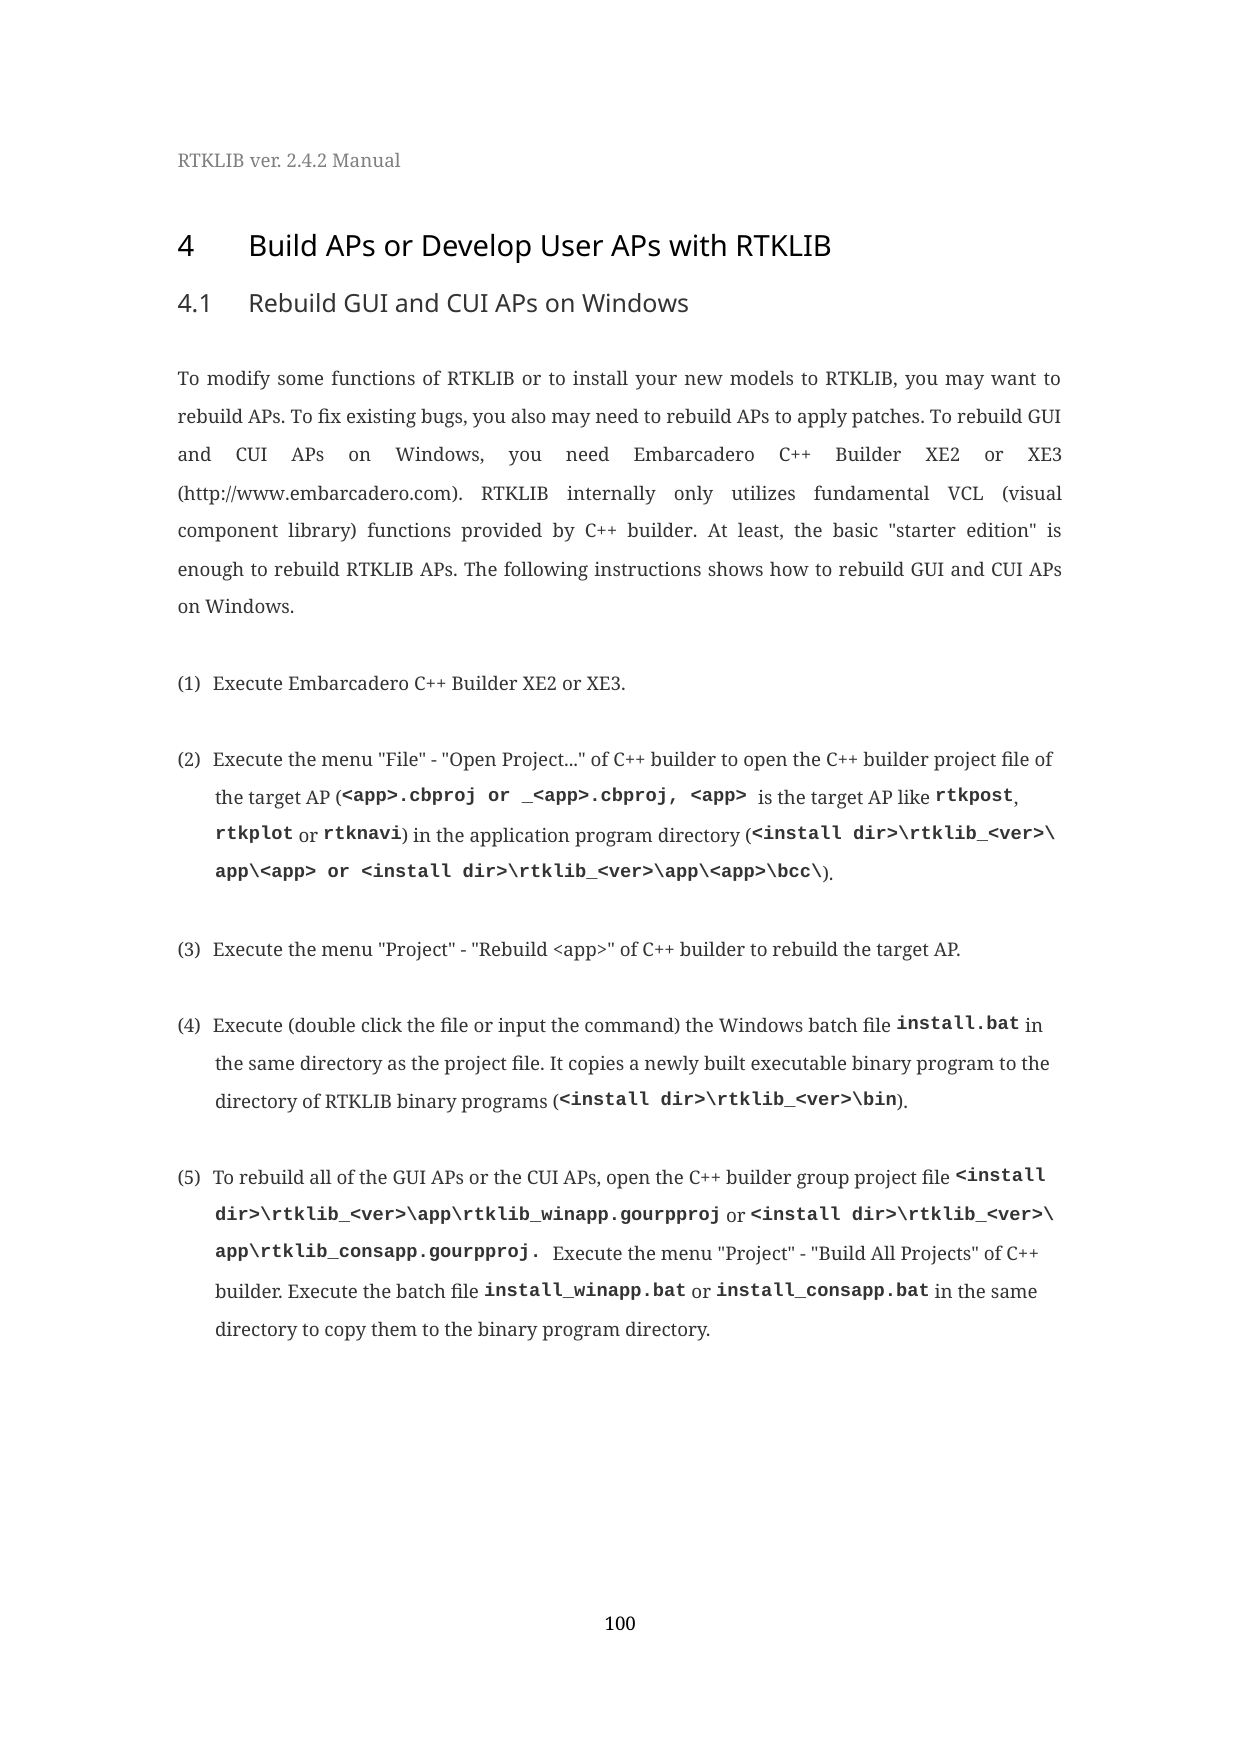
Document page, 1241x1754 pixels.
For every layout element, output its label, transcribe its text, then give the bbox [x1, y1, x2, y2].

list Execute Embarcadero C++ Builder XE2 or XE3. [177, 664, 1063, 702]
list Execute the menu "File" - "Open Project..." of C++ builder to open the C++ builder project file of the target AP (<app>.cbproj or _<app>.cbproj, <app> is the target AP like rtkpost, rtkplot or rtknavi) in the application program directory (<install dir>\rtklib_<ver>\app\<app> or <install dir>\rtklib_<ver>\app\<app>\bcc\). [177, 740, 1063, 892]
list To rebuild all of the GUI APs or the CUI APs, open the C++ builder group project file <install dir>\rtklib_<ver>\app\rtklib_winapp.gourpproj or <install dir>\rtklib_<ver>\app\rtklib_consapp.gourpproj. Execute the menu "Project" - "Build All Projects" of C++ builder. Execute the batch file install_winapp.bat or install_consapp.bat in the same directory to copy them to the binary program directory. [177, 1158, 1063, 1348]
subtitle 4 Build APs or Develop User APs with RTKLIB [177, 207, 1063, 283]
subtitle 4.1 Rebuild GUI and CUI APs on Windows [177, 283, 1063, 321]
list Execute the menu "Project" - "Rebuild <app>" of C++ builder to rebuild the target AP. [177, 930, 1063, 968]
list Execute (double click the file or input the command) the Windows batch file install.bat in the same directory as the project file. It copies a newly built executable binary program to the directory of RTKLIB binary programs (<install dir>\rtklib_<ver>\bin). [177, 1006, 1063, 1120]
text To modify some functions of RTKLIB or to install your new models to RTKLIB, you may want to rebuild APs. To fix existing bugs, you also may need to rebuild APs to apply patches. To rebuild GUI and CUI APs on Windows, you need Embarcadero C++ Builder XE2 or XE3 (http://www.embarcadero.com). RTKLIB internally only utilizes fundamental VCL (visual component library) functions provided by C++ builder. At least, the basic "starter edition" is enough to rebuild RTKLIB APs. The following instructions shows how to rebuild GUI and CUI APs on Windows. [177, 359, 1063, 626]
